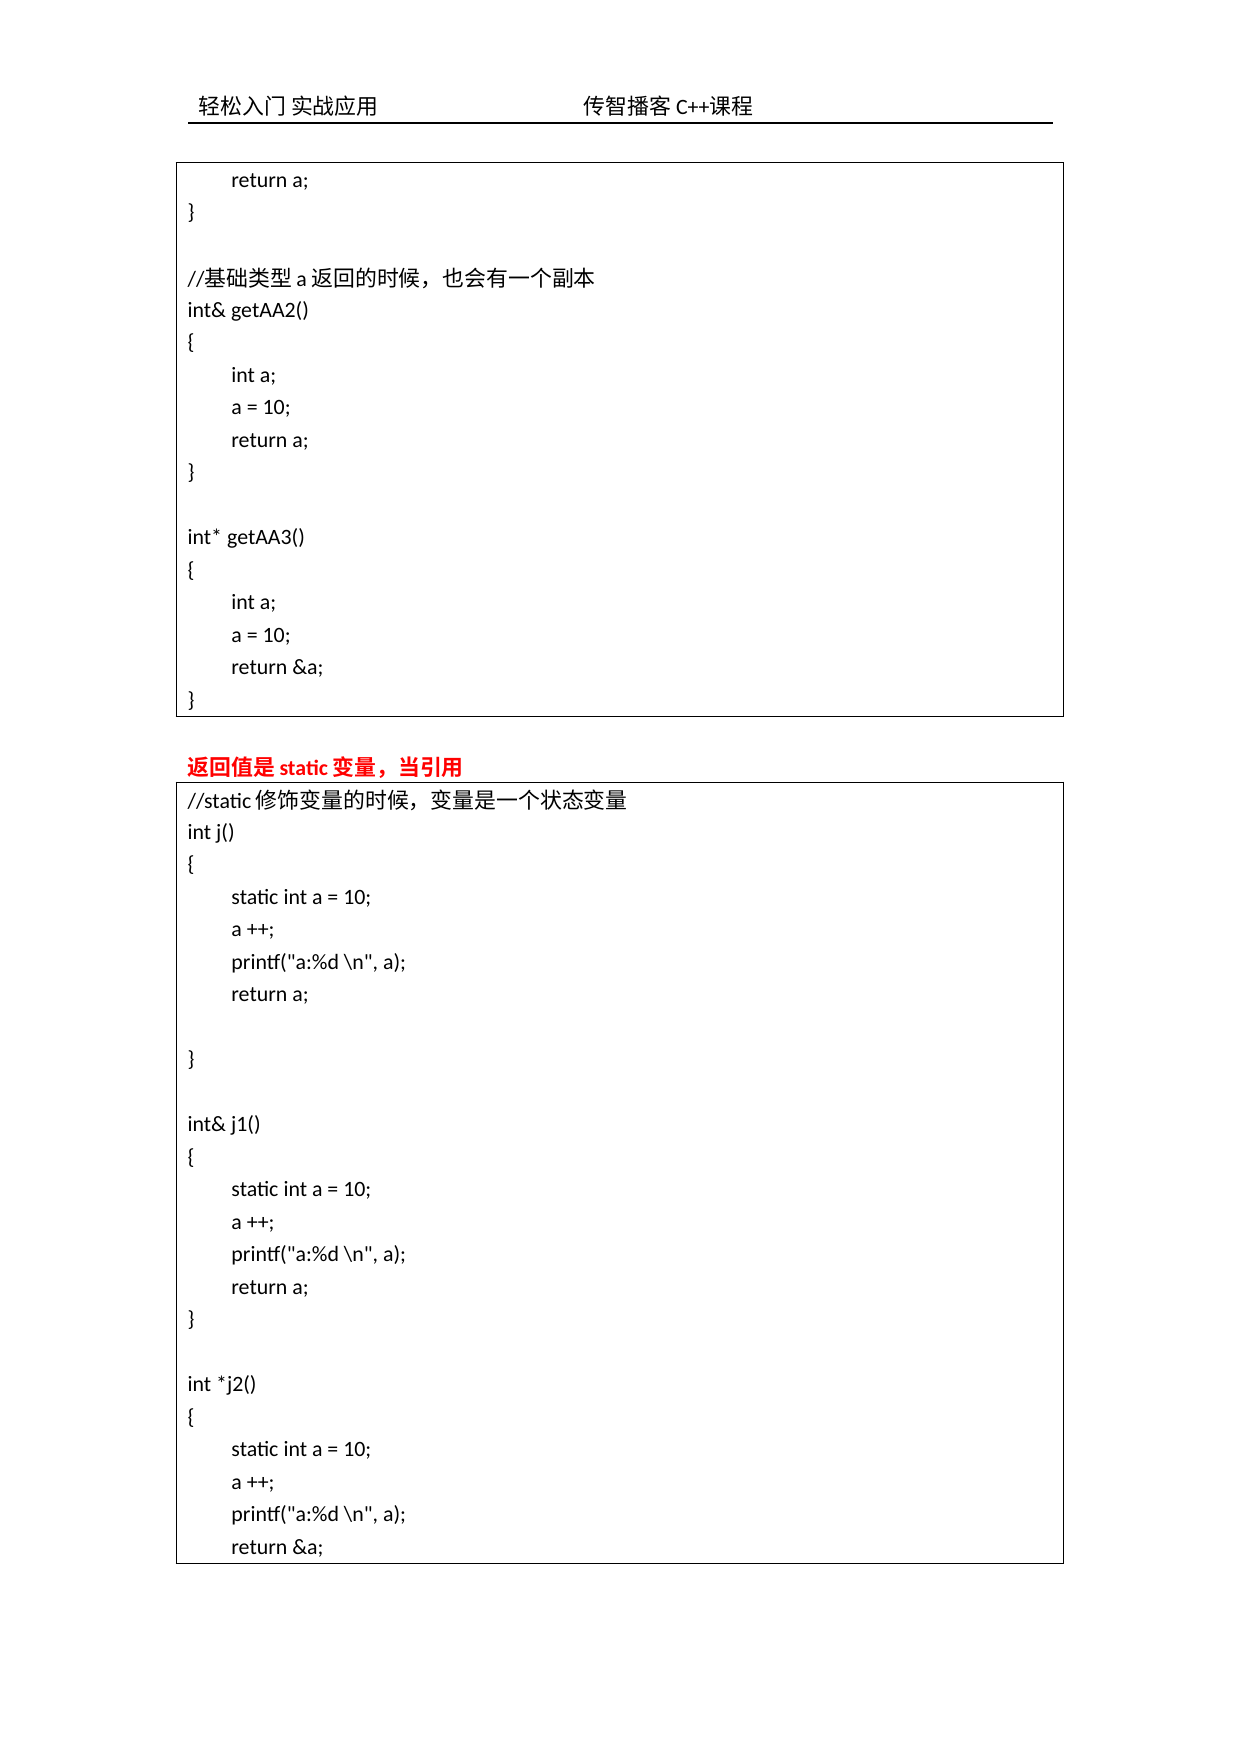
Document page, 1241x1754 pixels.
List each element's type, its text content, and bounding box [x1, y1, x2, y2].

text 返回值是static变量，当引用 [187, 749, 1053, 782]
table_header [177, 163, 1063, 716]
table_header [177, 783, 1063, 1563]
